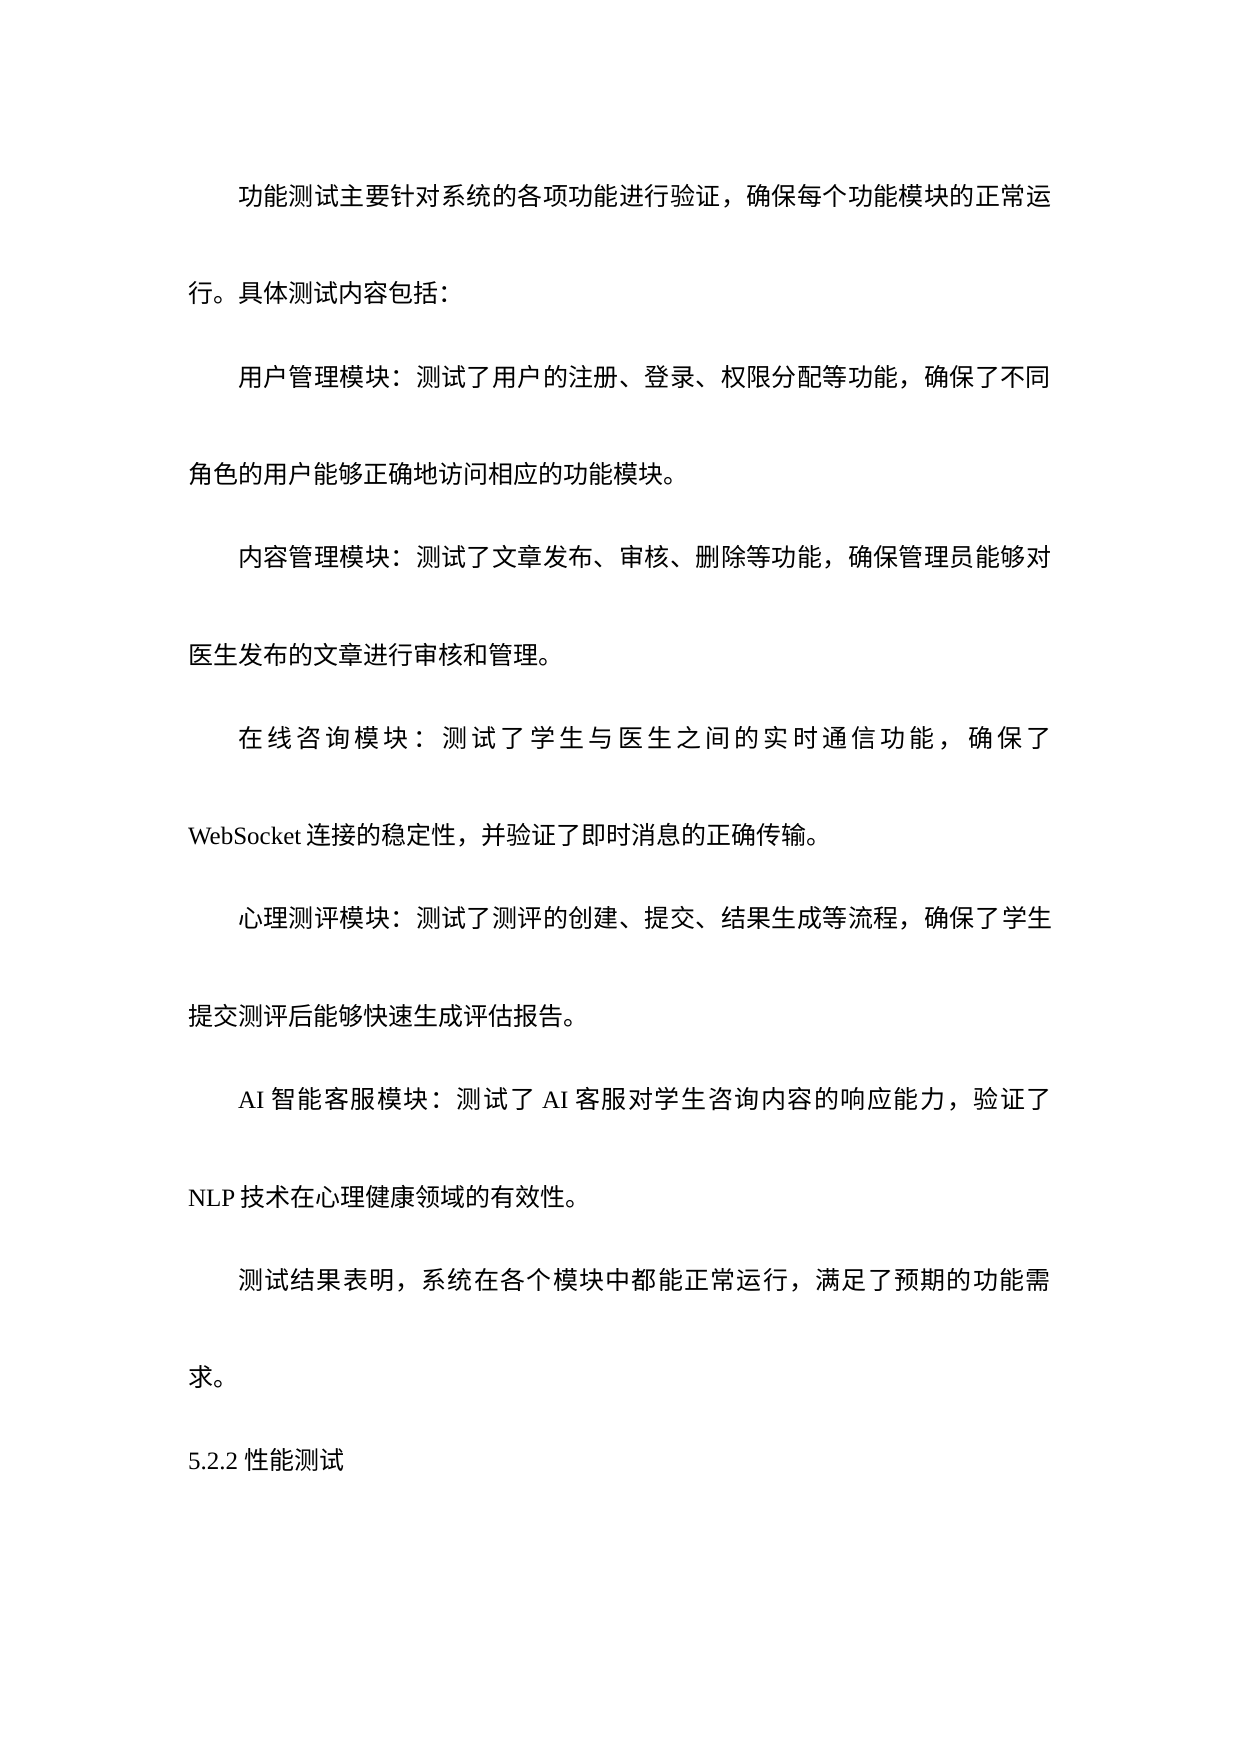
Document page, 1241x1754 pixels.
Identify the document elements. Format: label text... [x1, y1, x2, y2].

text 用户管理模块：测试了用户的注册、登录、权限分配等功能，确保了不同角色的用户能够正确地访问相应的功能模块。 [188, 343, 1052, 505]
text 5.2.2 性能测试 [188, 1426, 1052, 1491]
text AI智能客服模块：测试了AI客服对学生咨询内容的响应能力，验证了NLP技术在心理健康领域的有效性。 [188, 1065, 1052, 1228]
text 内容管理模块：测试了文章发布、审核、删除等功能，确保管理员能够对医生发布的文章进行审核和管理。 [188, 523, 1052, 686]
text 心理测评模块：测试了测评的创建、提交、结果生成等流程，确保了学生提交测评后能够快速生成评估报告。 [188, 884, 1052, 1047]
text 功能测试主要针对系统的各项功能进行验证，确保每个功能模块的正常运行。具体测试内容包括： [188, 162, 1052, 324]
text 测试结果表明，系统在各个模块中都能正常运行，满足了预期的功能需求。 [188, 1246, 1052, 1408]
text 在线咨询模块：测试了学生与医生之间的实时通信功能，确保了WebSocket连接的稳定性，并验证了即时消息的正确传输。 [188, 704, 1052, 866]
